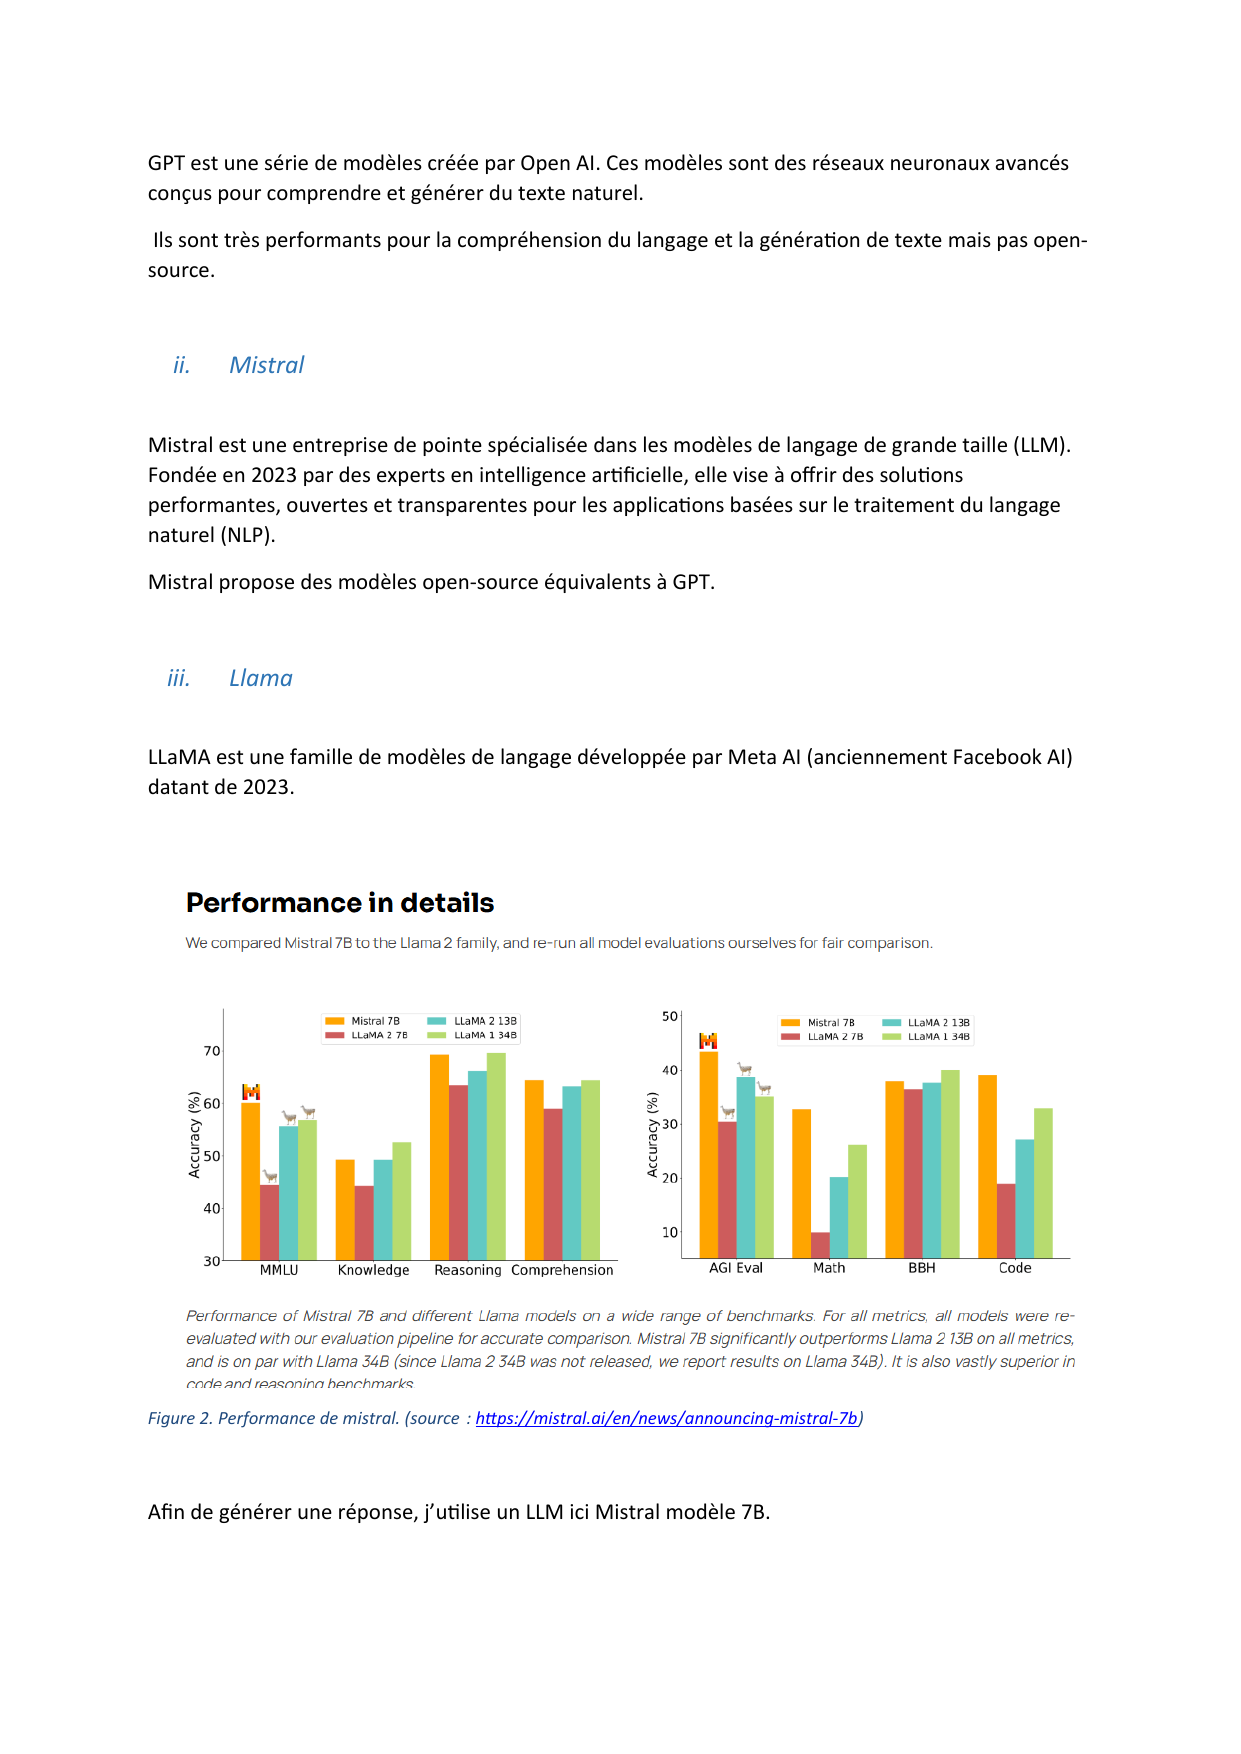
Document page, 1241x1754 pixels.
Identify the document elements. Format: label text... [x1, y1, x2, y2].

text GPT est une série de modèles créée par Open AI. Ces modèles sont des réseaux neuronaux avancés conçus pour comprendre et générer du texte naturel. [148, 148, 1093, 206]
text Mistral propose des modèles open-source équivalents à GPT. [148, 567, 1093, 595]
text Mistral est une entreprise de pointe spécialisée dans les modèles de langage de grande taille (LLM). Fondée en 2023 par des experts en intelligence artificielle, elle vise à offrir des solutions performantes, ouvertes et transparentes pour les applications basées sur le traitement du langage naturel (NLP). [148, 430, 1093, 548]
picture [147, 866, 1093, 1388]
text Afin de générer une réponse, j’utilise un LLM ici Mistral modèle 7B. [148, 1497, 1093, 1525]
subtitle Mistral [191, 349, 1093, 380]
text Ils sont très performants pour la compréhension du langage et la génération de texte mais pas open-source. [148, 225, 1093, 283]
text LLaMA est une famille de modèles de langage développée par Meta AI (anciennement Facebook AI) datant de 2023. [148, 742, 1093, 800]
text Figure 2. Performance de mistral. (source : https://mistral.ai/en/news/announcing-mistral-7b) [148, 1406, 1093, 1429]
subtitle Llama [191, 661, 1093, 693]
